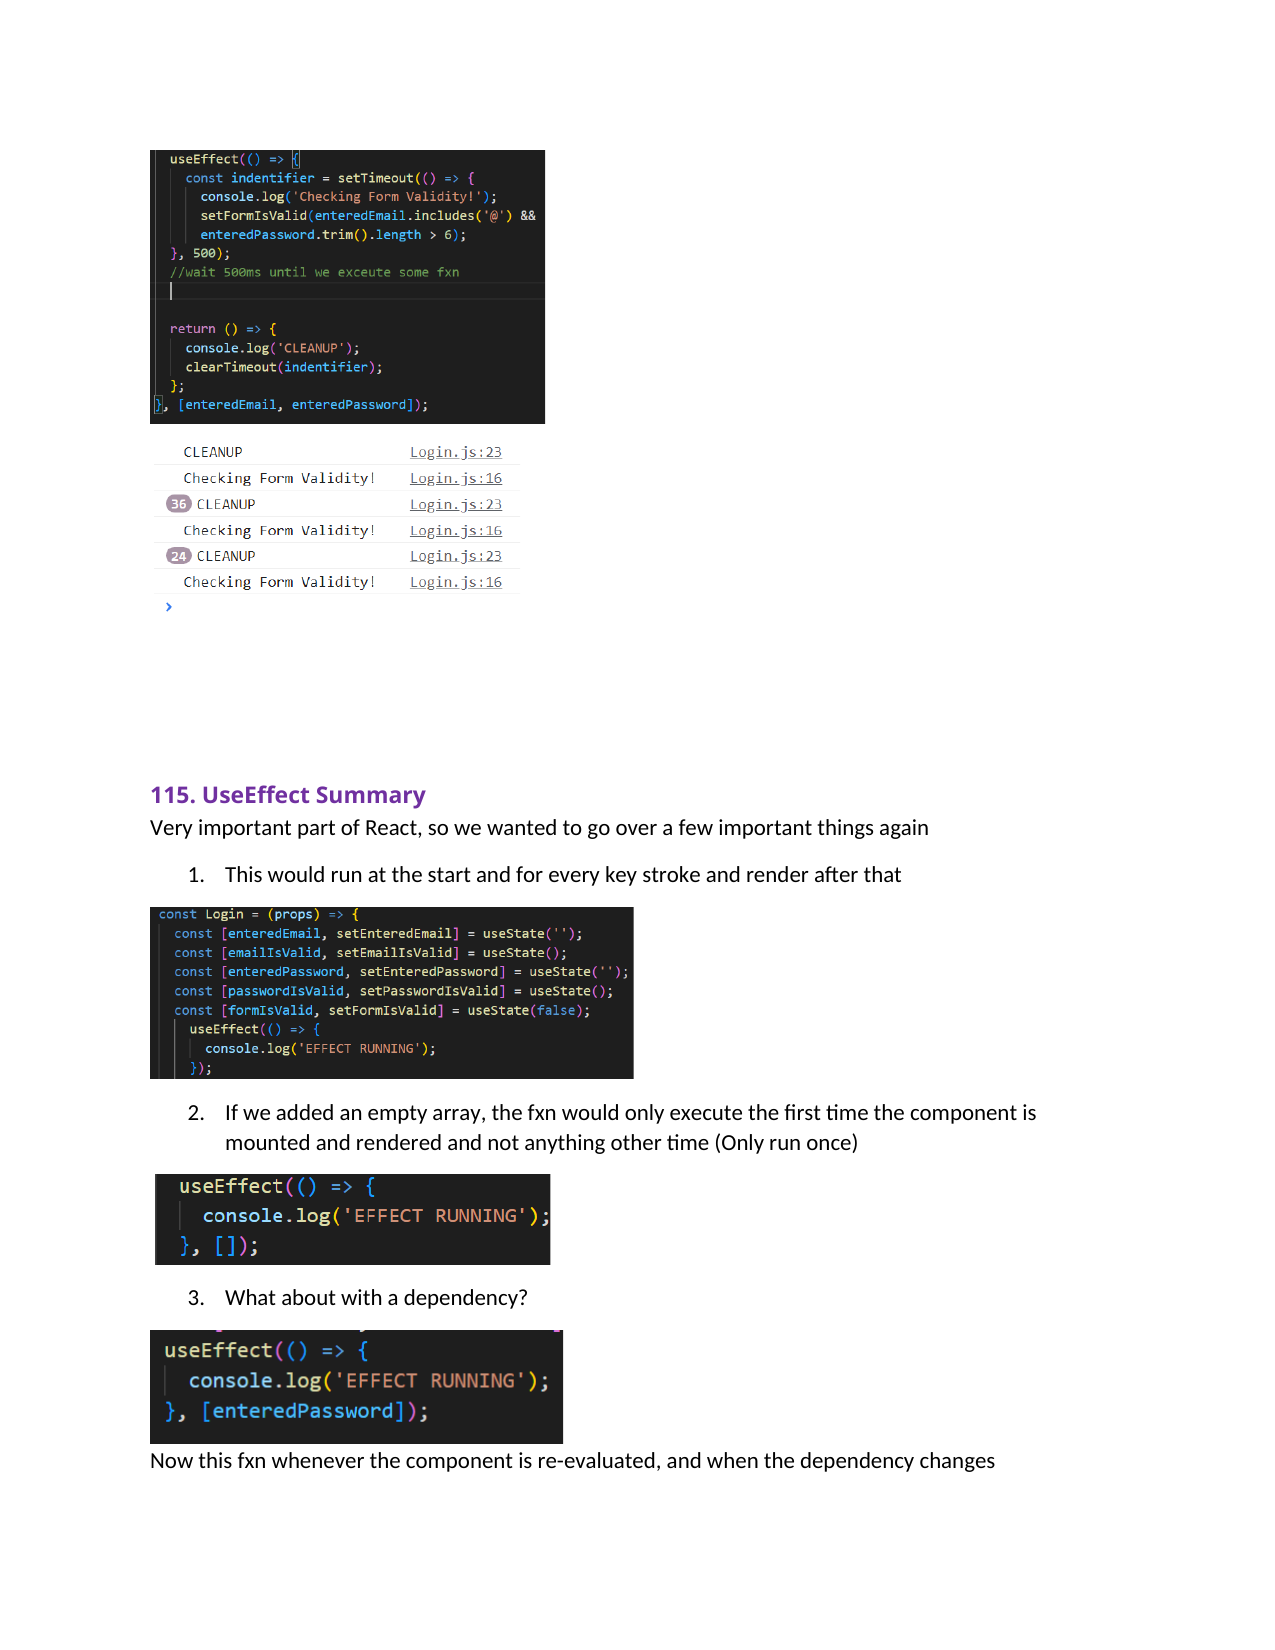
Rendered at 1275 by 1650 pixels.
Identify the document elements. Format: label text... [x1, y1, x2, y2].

picture [150, 442, 521, 620]
subtitle 115. UseEffect Summary [150, 779, 1125, 811]
picture [150, 907, 634, 1079]
picture [150, 1330, 564, 1444]
list If we added an empty array, the fxn would only execute the first time the component is mounted and rendered and not anything other time (Only run once) [187, 1098, 1125, 1156]
text Very important part of React, so we wanted to go over a few important things again [150, 813, 1125, 841]
list What about with a dependency? [187, 1283, 1125, 1312]
picture [155, 1174, 551, 1265]
list This would run at the start and for every key stroke and render after that [187, 860, 1125, 888]
picture [150, 150, 546, 424]
